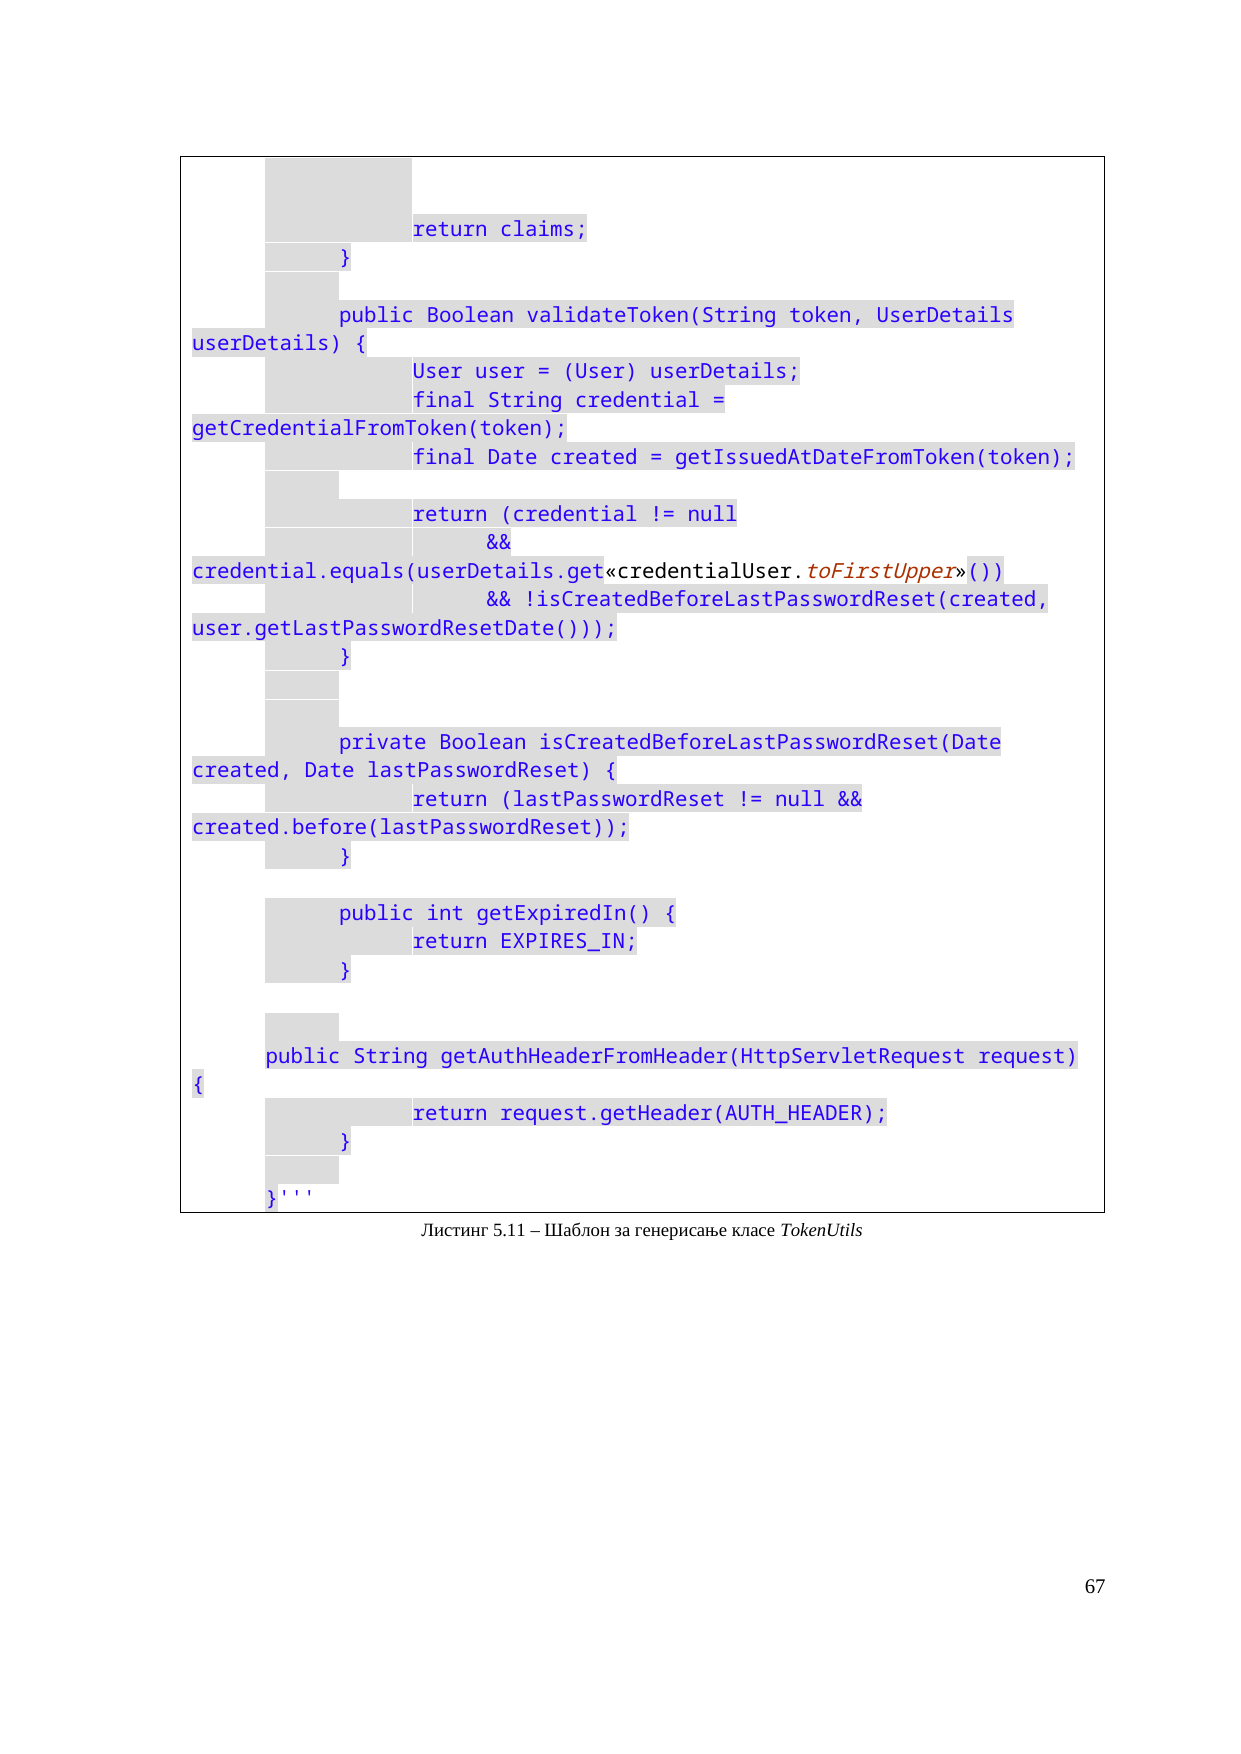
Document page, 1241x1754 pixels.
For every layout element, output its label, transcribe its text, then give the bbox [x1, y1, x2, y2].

text Листинг 5.11 – Шаблон за генерисање класе TokenUtils [180, 1219, 1105, 1241]
